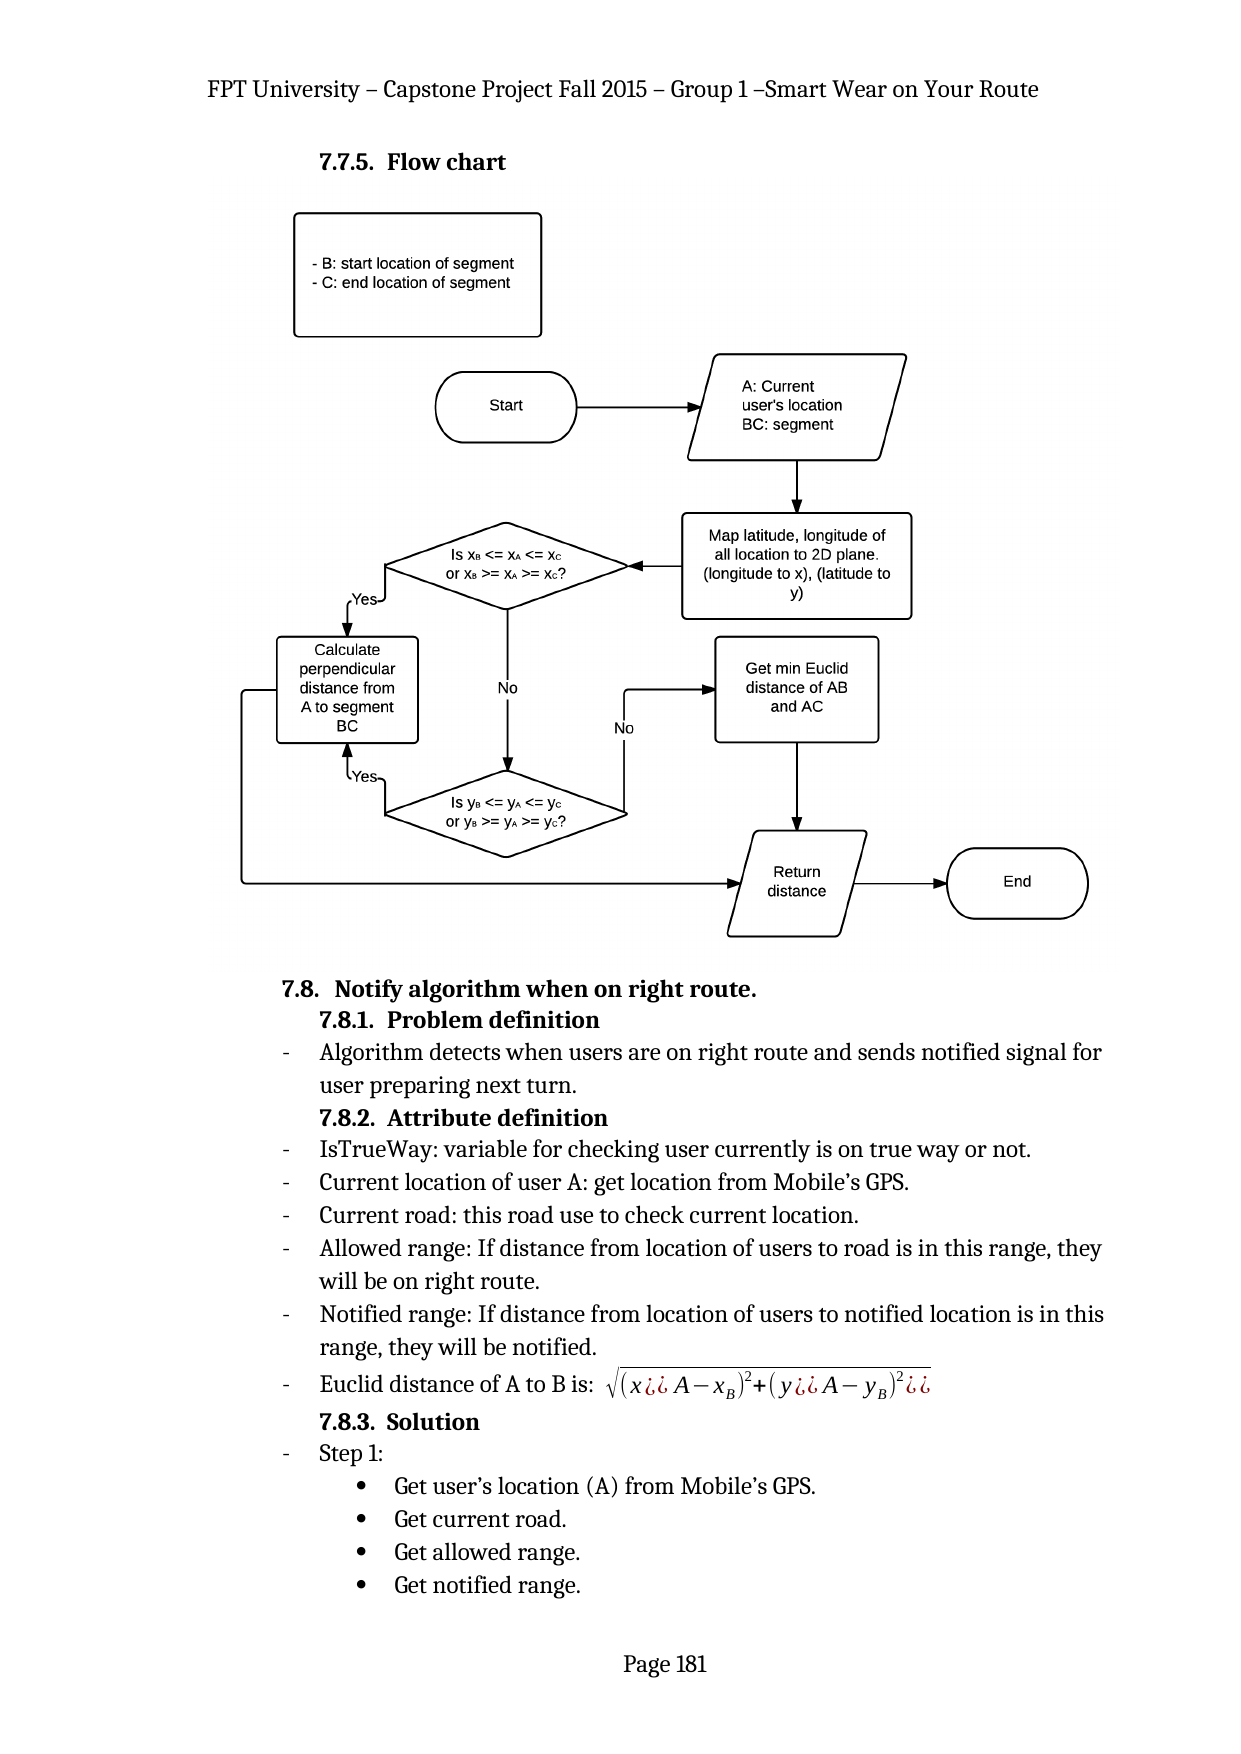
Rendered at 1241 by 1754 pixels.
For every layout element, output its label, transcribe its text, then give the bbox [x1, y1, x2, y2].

list Current location of user A: get location from Mobile’s GPS. [282, 1168, 1122, 1196]
list Notified range: If distance from location of users to notified location is in this range, they will be notified. [282, 1300, 1122, 1361]
subtitle Notify algorithm when on right route. [282, 975, 1122, 1004]
subtitle Attribute definition [319, 1103, 1122, 1132]
list Allowed range: If distance from location of users to road is in this range, they will be on right route. [282, 1234, 1122, 1295]
list Algorithm detects when users are on right route and sends notified signal for user preparing next turn. [282, 1037, 1122, 1099]
list Get allowed range. [357, 1538, 1122, 1566]
subtitle Flow chart [319, 148, 1122, 176]
list Current road: this road use to check current location. [282, 1201, 1122, 1229]
list Step 1: [282, 1439, 1122, 1467]
picture [206, 178, 1123, 972]
list Euclid distance of A to B is: [282, 1366, 1122, 1403]
list Get notified range. [357, 1571, 1122, 1599]
list Get current road. [357, 1505, 1122, 1533]
subtitle Problem definition [319, 1006, 1122, 1035]
list IsTrueWay: variable for checking user currently is on true way or not. [282, 1134, 1122, 1163]
subtitle Solution [319, 1408, 1122, 1436]
list Get user’s location (A) from Mobile’s GPS. [357, 1472, 1122, 1500]
